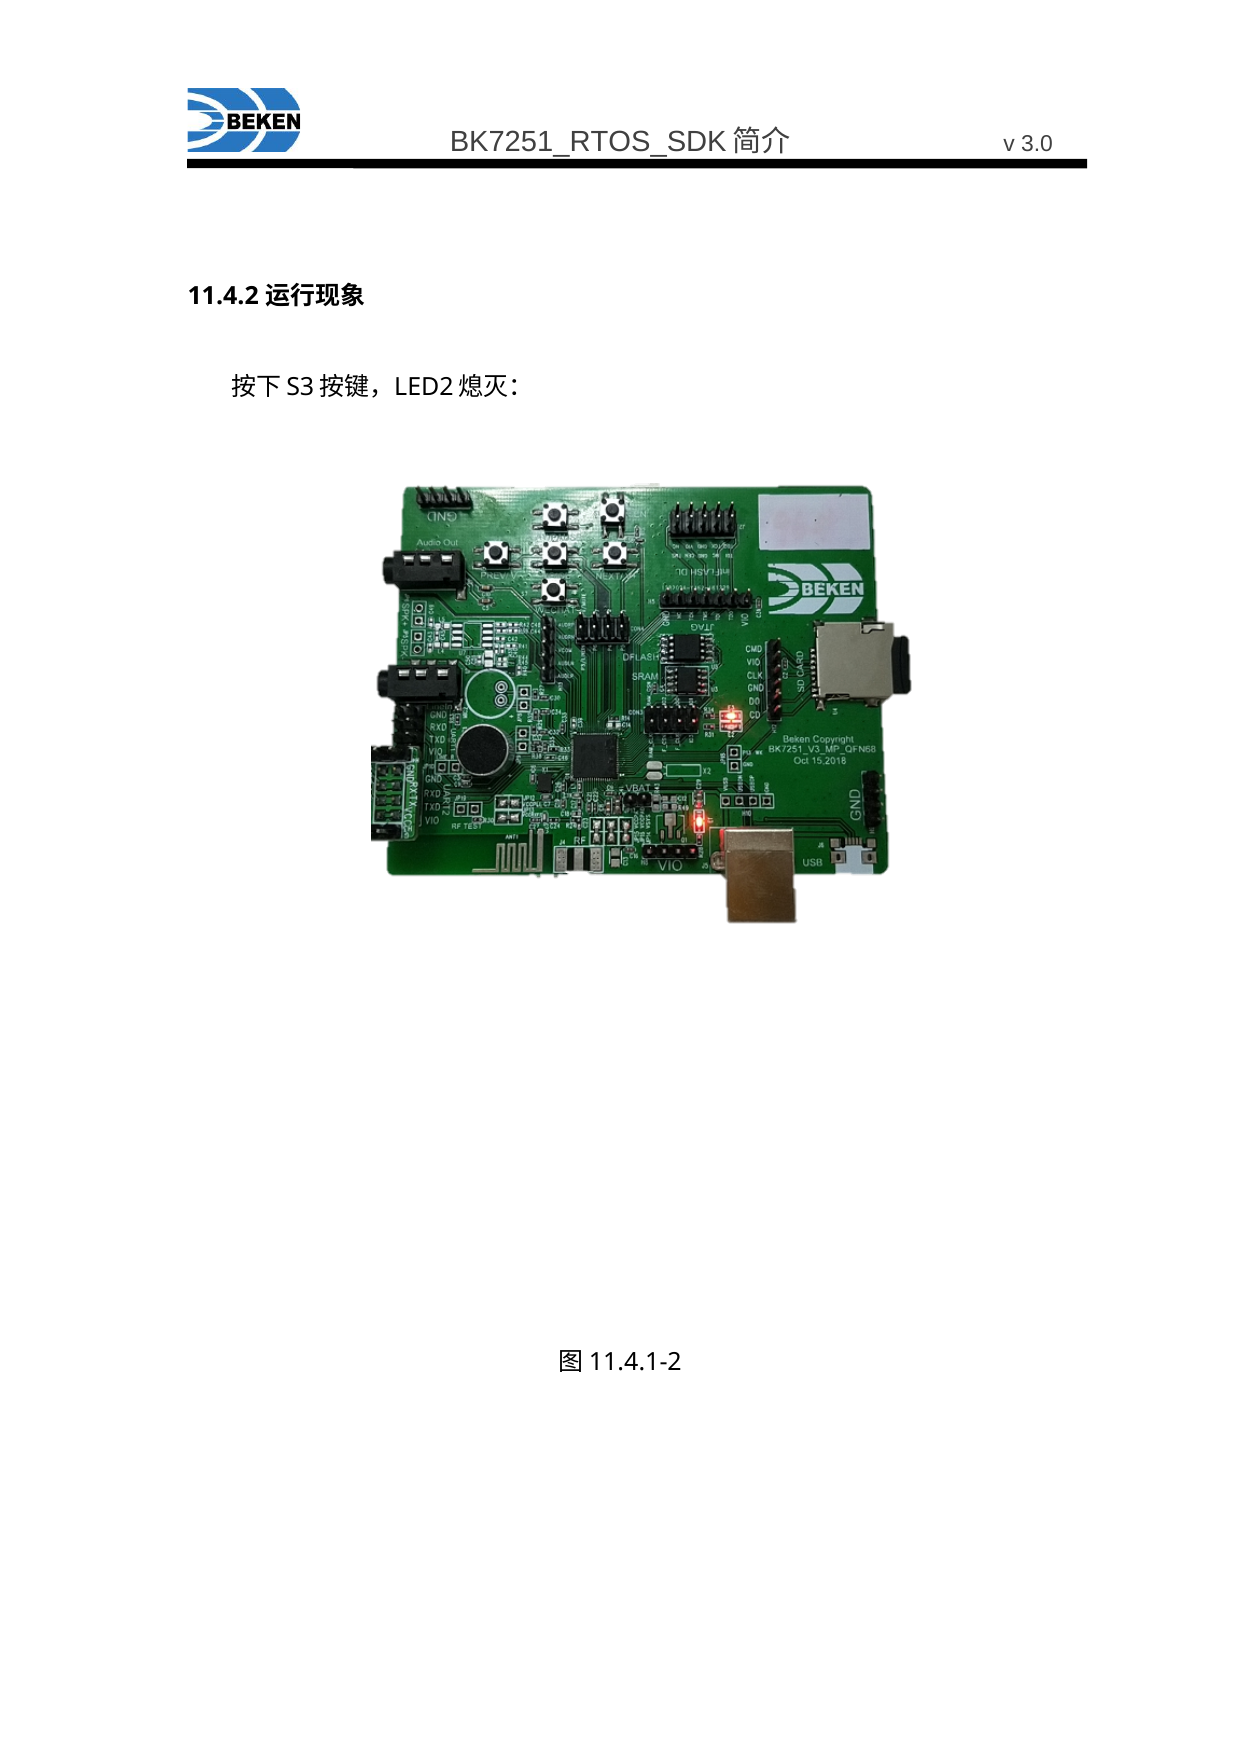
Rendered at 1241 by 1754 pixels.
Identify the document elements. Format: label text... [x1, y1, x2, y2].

picture [371, 483, 927, 941]
picture [187, 88, 300, 152]
text 按下S3按键，LED2熄灭： [187, 352, 1053, 417]
subtitle 11.4.2 运行现象 [187, 261, 1053, 326]
text 图11.4.1-2 [187, 1327, 1053, 1392]
